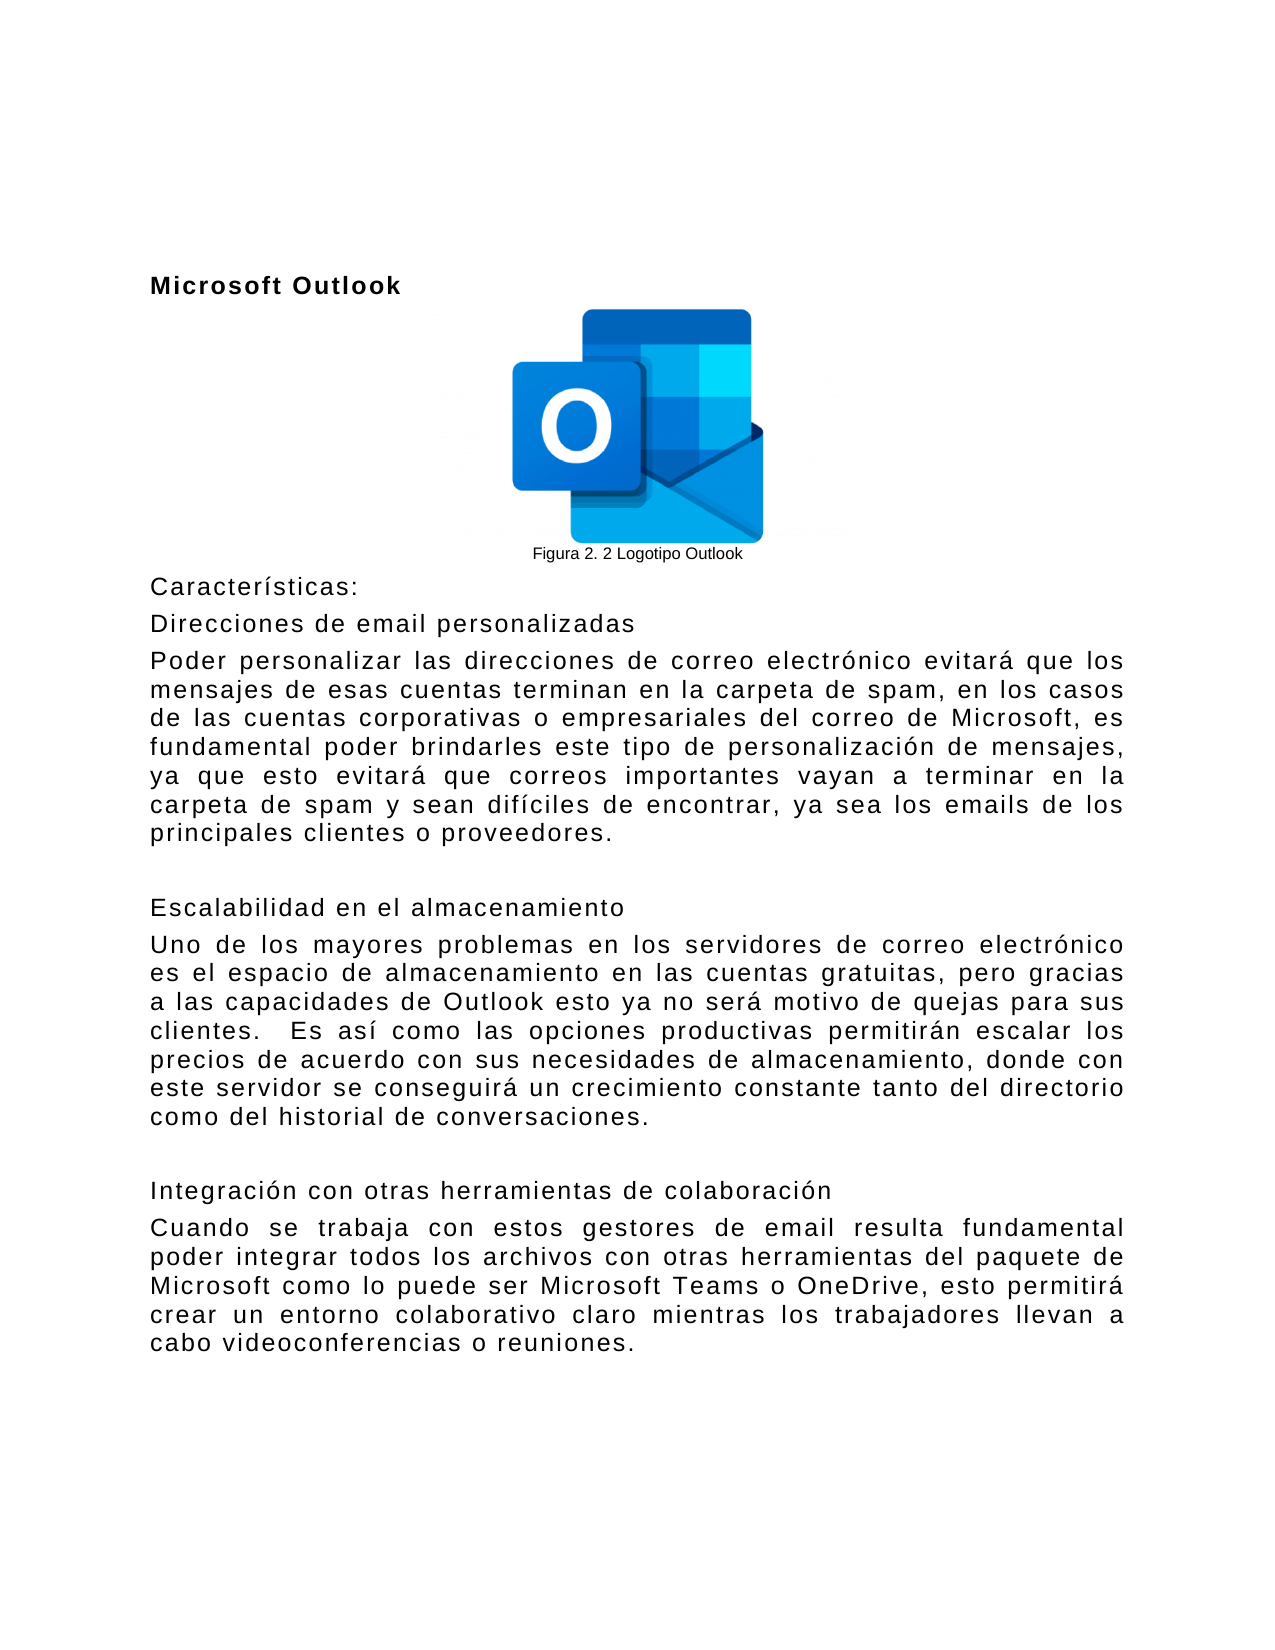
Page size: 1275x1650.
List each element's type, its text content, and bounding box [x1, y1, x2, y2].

text Poder personalizar las direcciones de correo electrónico evitará que los mensajes de esas cuentas terminan en la carpeta de spam, en los casos de las cuentas corporativas o empresariales del correo de Microsoft, es fundamental poder brindarles este tipo de personalización de mensajes, ya que esto evitará que correos importantes vayan a terminar en la carpeta de spam y sean difíciles de encontrar, ya sea los emails de los principales clientes o proveedores. [150, 646, 1125, 847]
text Microsoft Outlook [150, 271, 1125, 299]
text Características: [150, 572, 1125, 600]
text Uno de los mayores problemas en los servidores de correo electrónico es el espacio de almacenamiento en las cuentas gratuitas, pero gracias a las capacidades de Outlook esto ya no será motivo de quejas para sus clientes. Es así como las opciones productivas permitirán escalar los precios de acuerdo con sus necesidades de almacenamiento, donde con este servidor se conseguirá un crecimiento constante tanto del directorio como del historial de conversaciones. [150, 929, 1125, 1131]
text Integración con otras herramientas de colaboración [150, 1176, 1125, 1205]
text Figura 2. 2 Logotipo Outlook [150, 544, 1125, 563]
picture [427, 307, 848, 545]
text Escalabilidad en el almacenamiento [150, 892, 1125, 921]
text Cuando se trabaja con estos gestores de email resulta fundamental poder integrar todos los archivos con otras herramientas del paquete de Microsoft como lo puede ser Microsoft Teams o OneDrive, esto permitirá crear un entorno colaborativo claro mientras los trabajadores llevan a cabo videoconferencias o reuniones. [150, 1213, 1125, 1357]
text Direcciones de email personalizadas [150, 609, 1125, 637]
